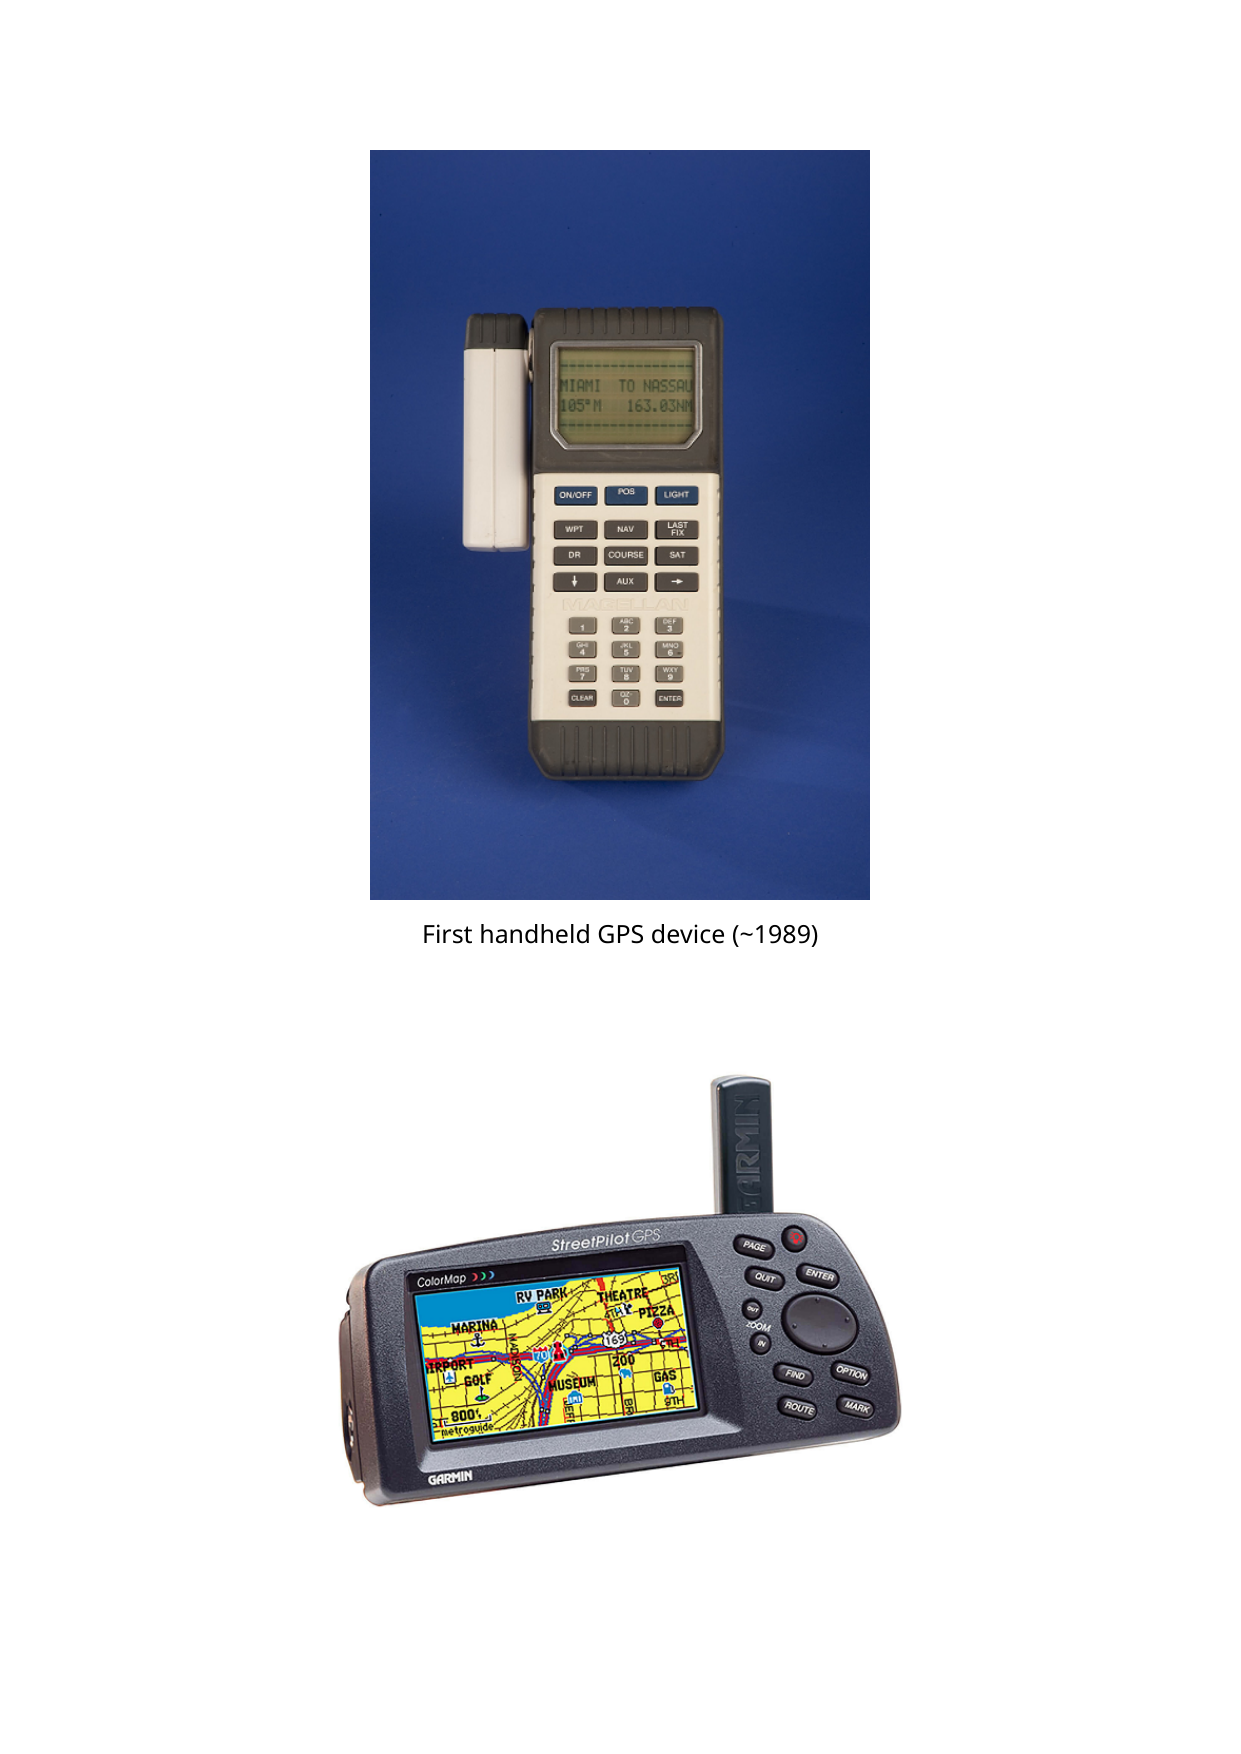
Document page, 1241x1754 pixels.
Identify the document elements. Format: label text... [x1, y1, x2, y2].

picture [370, 150, 870, 900]
picture [187, 1019, 1053, 1558]
text First handheld GPS device (~1989) [187, 917, 1053, 951]
